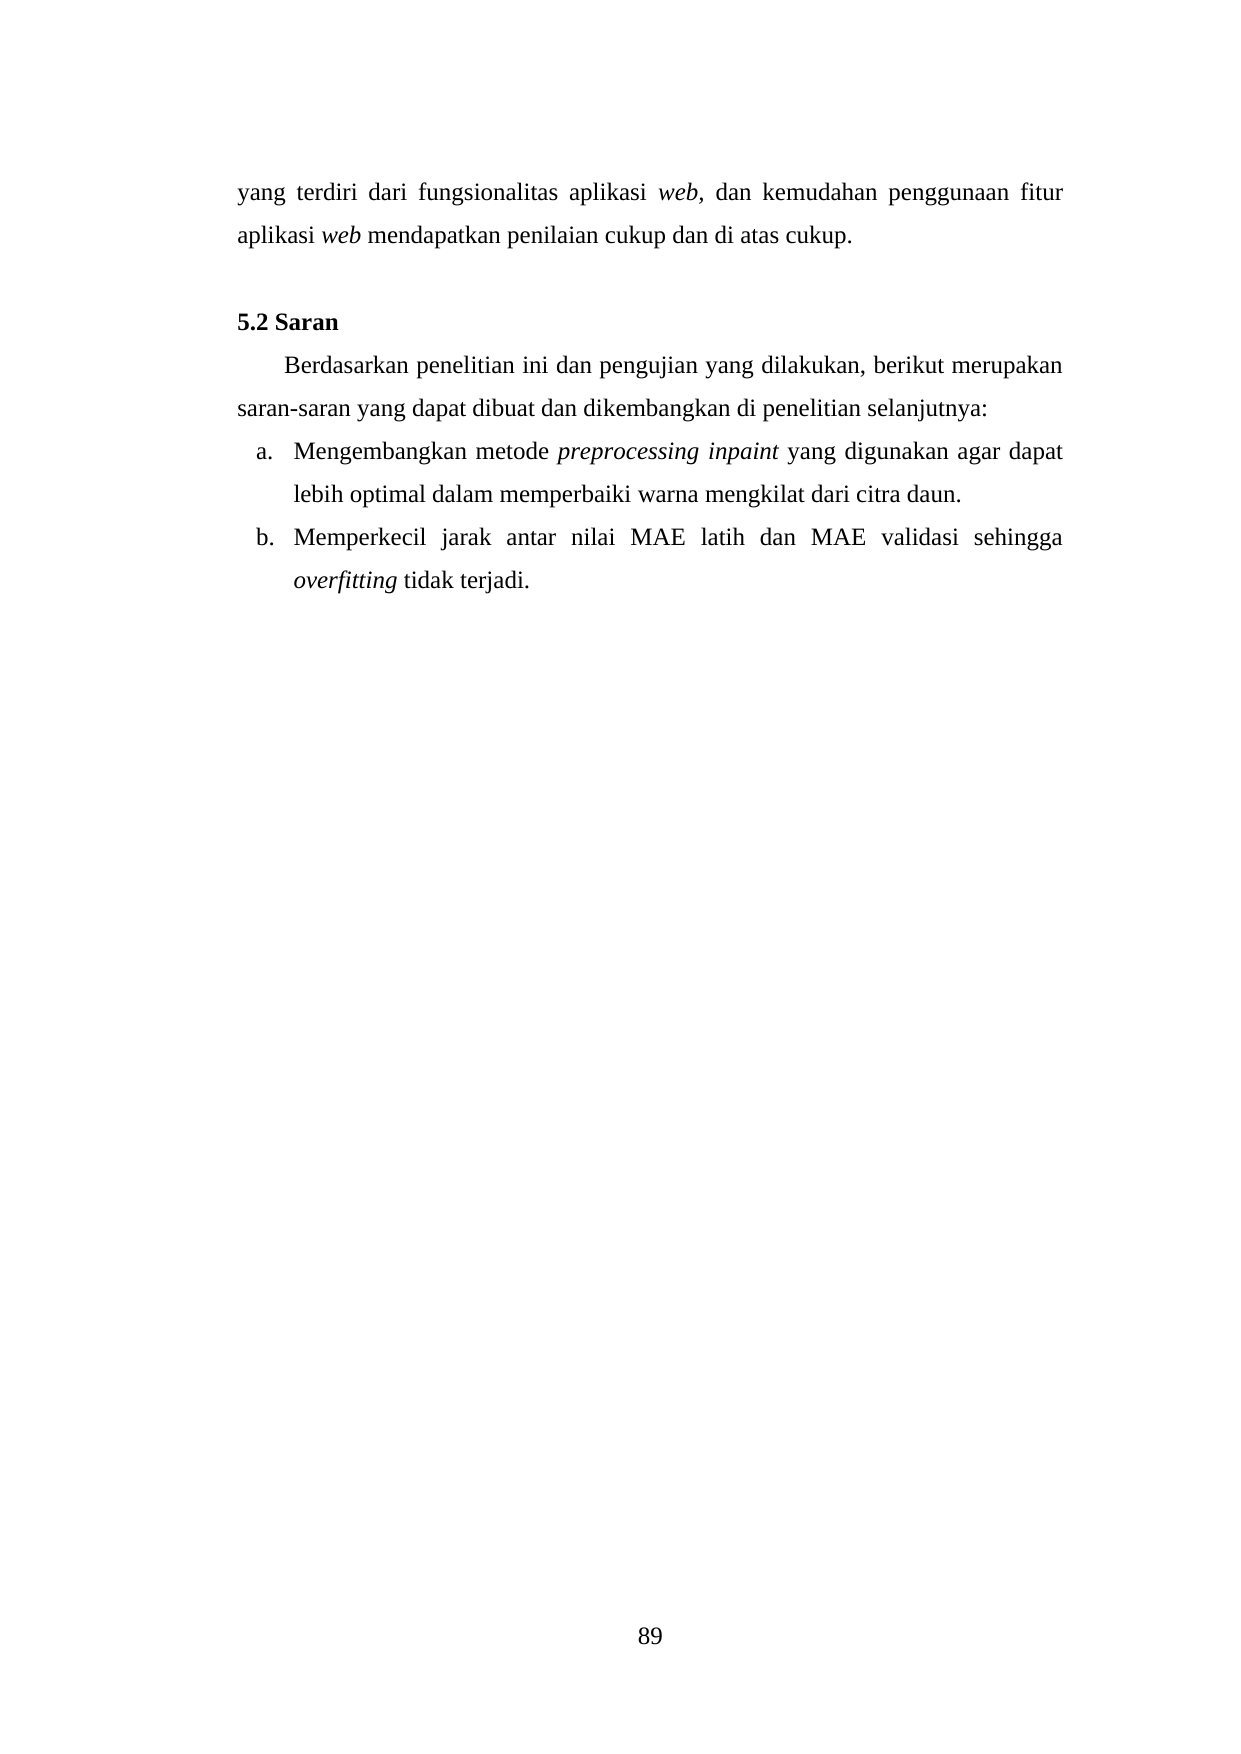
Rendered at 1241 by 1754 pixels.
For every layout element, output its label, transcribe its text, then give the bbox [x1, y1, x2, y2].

list Memperkecil jarak antar nilai MAE latih dan MAE validasi sehingga overfitting tidak terjadi. [256, 522, 1063, 594]
subtitle 5.2 Saran [237, 307, 1063, 335]
text yang terdiri dari fungsionalitas aplikasi web, dan kemudahan penggunaan fitur aplikasi web mendapatkan penilaian cukup dan di atas cukup. [237, 177, 1063, 249]
text Berdasarkan penelitian ini dan pengujian yang dilakukan, berikut merupakan saran-saran yang dapat dibuat dan dikembangkan di penelitian selanjutnya: [237, 350, 1063, 422]
list Mengembangkan metode preprocessing inpaint yang digunakan agar dapat lebih optimal dalam memperbaiki warna mengkilat dari citra daun. [256, 436, 1063, 508]
